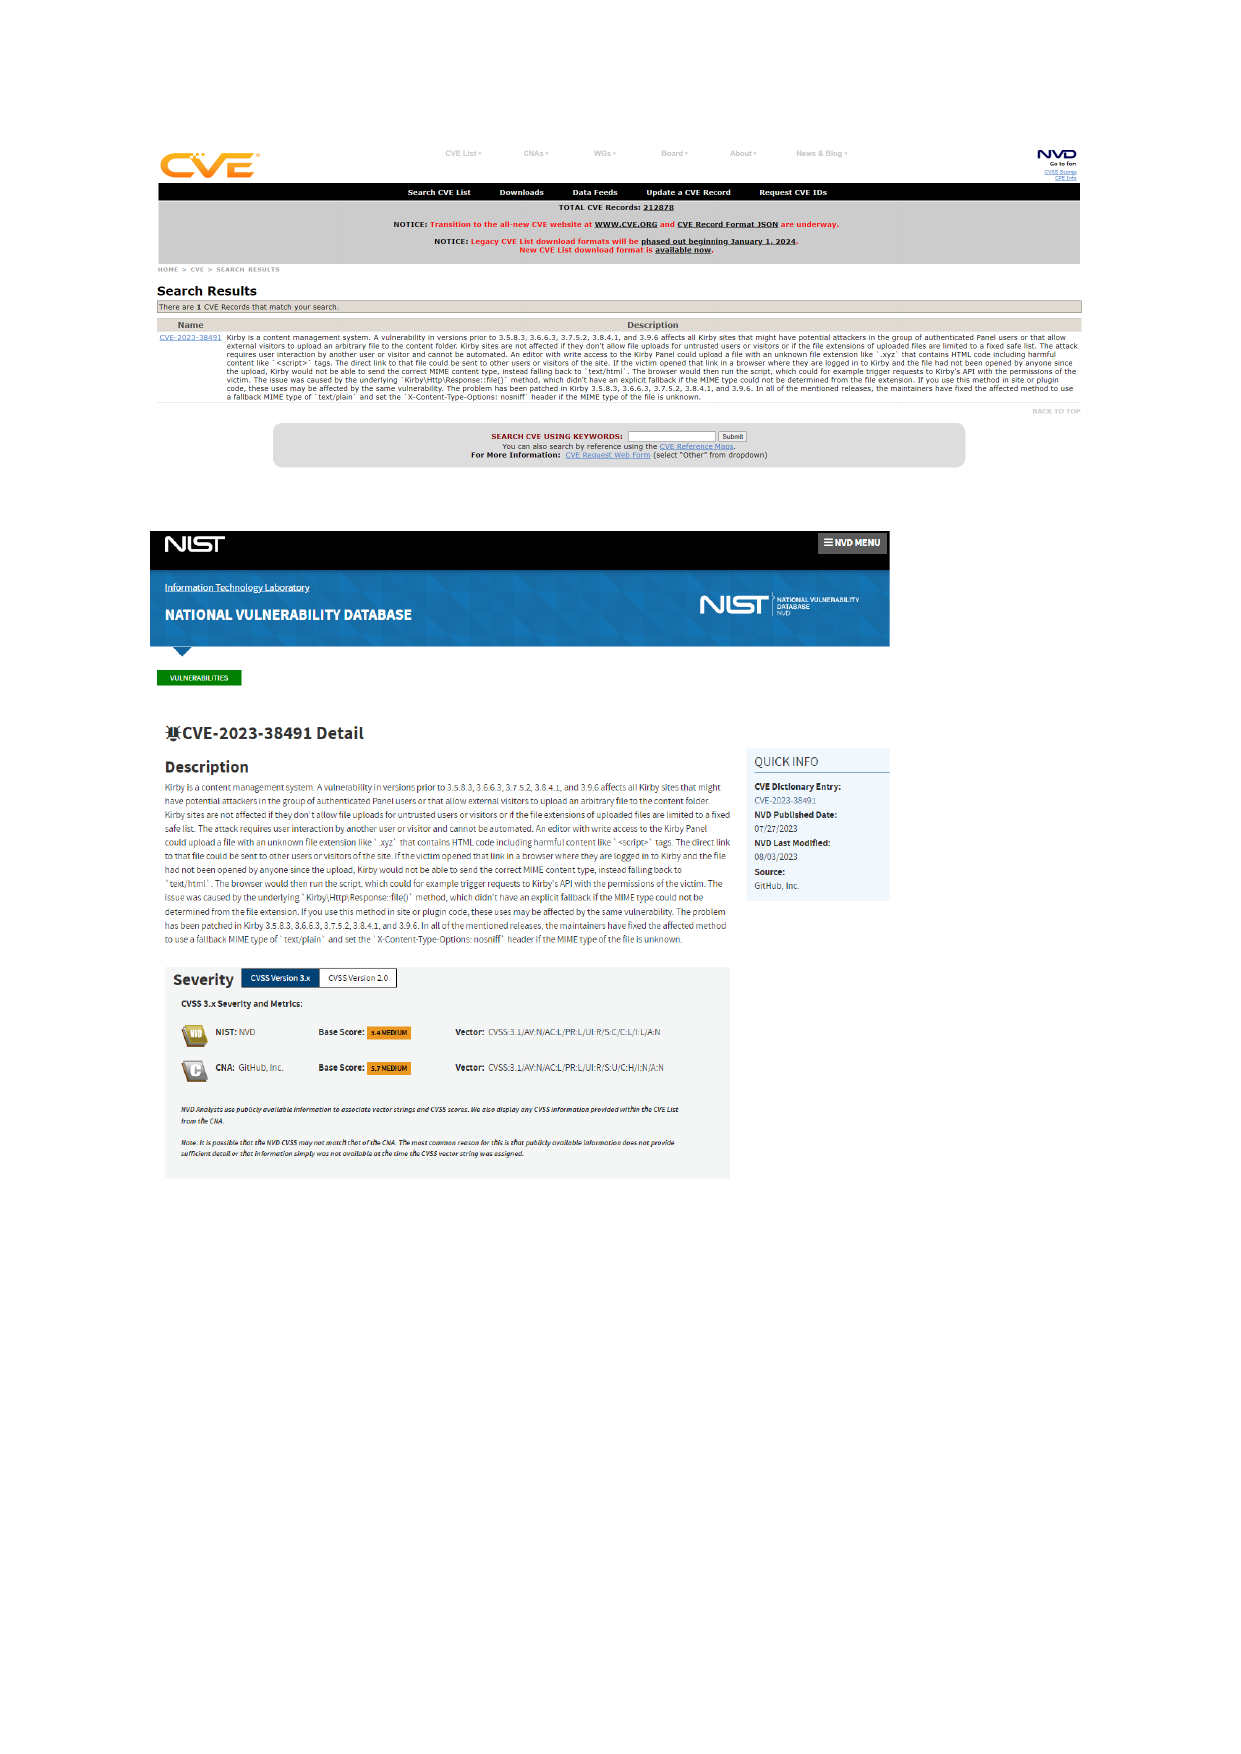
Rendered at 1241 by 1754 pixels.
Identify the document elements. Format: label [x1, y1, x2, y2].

picture [150, 150, 1091, 511]
picture [150, 531, 890, 1189]
